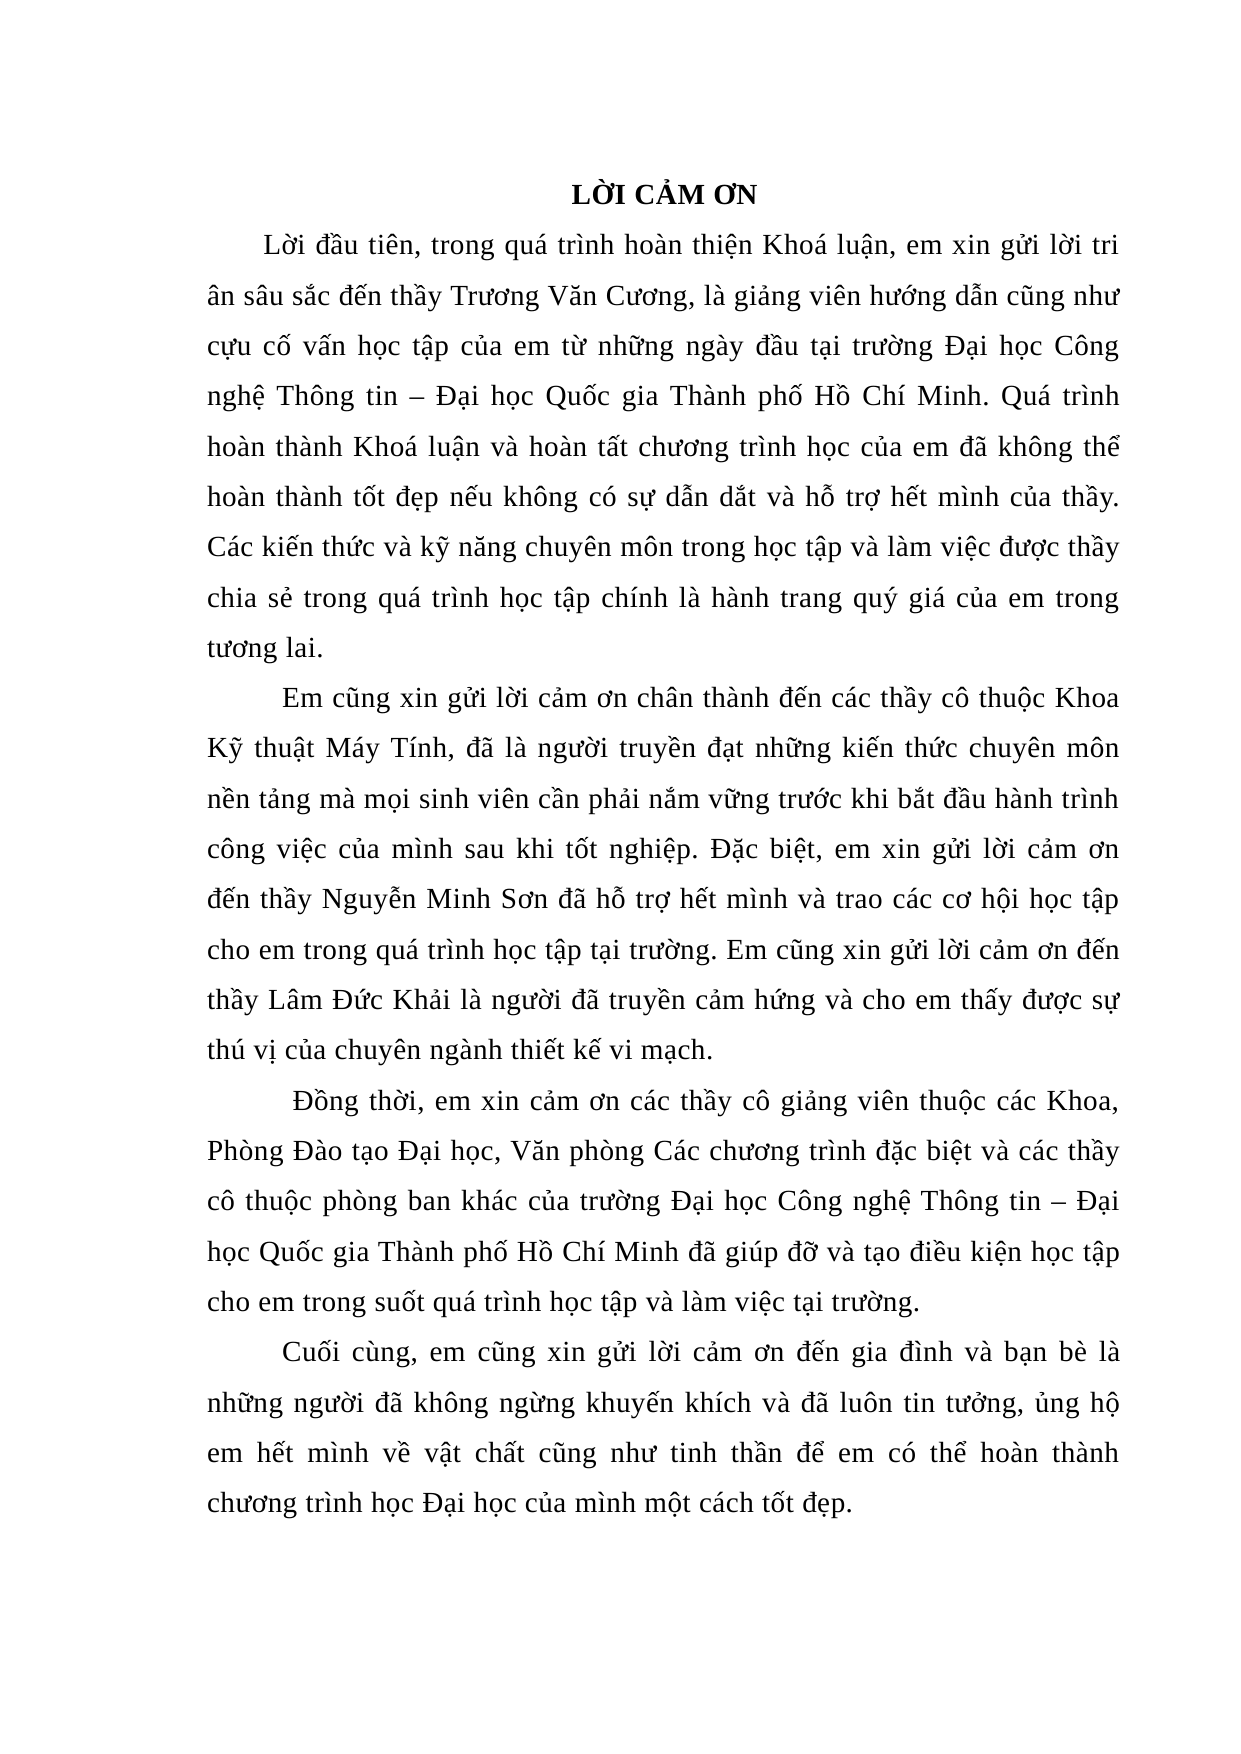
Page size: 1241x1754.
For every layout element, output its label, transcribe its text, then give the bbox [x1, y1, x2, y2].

title Lời đầu tiên, trong quá trình hoàn thiện Khoá luận, em xin gửi lời tri ân sâu sắc đến thầy Trương Văn Cương, là giảng viên hướng dẫn cũng như cựu cố vấn học tập của em từ những ngày đầu tại trường Đại học Công nghệ Thông tin – Đại học Quốc gia Thành phố Hồ Chí Minh. Quá trình hoàn thành Khoá luận và hoàn tất chương trình học của em đã không thể hoàn thành tốt đẹp nếu không có sự dẫn dắt và hỗ trợ hết mình của thầy. Các kiến thức và kỹ năng chuyên môn trong học tập và làm việc được thầy chia sẻ trong quá trình học tập chính là hành trang quý giá của em trong tương lai. [207, 227, 1122, 663]
title Đồng thời, em xin cảm ơn các thầy cô giảng viên thuộc các Khoa, Phòng Đào tạo Đại học, Văn phòng Các chương trình đặc biệt và các thầy cô thuộc phòng ban khác của trường Đại học Công nghệ Thông tin – Đại học Quốc gia Thành phố Hồ Chí Minh đã giúp đỡ và tạo điều kiện học tập cho em trong suốt quá trình học tập và làm việc tại trường. [207, 1083, 1122, 1318]
title LỜI CẢM ƠN [207, 177, 1122, 211]
title Em cũng xin gửi lời cảm ơn chân thành đến các thầy cô thuộc Khoa Kỹ thuật Máy Tính, đã là người truyền đạt những kiến thức chuyên môn nền tảng mà mọi sinh viên cần phải nắm vững trước khi bắt đầu hành trình công việc của mình sau khi tốt nghiệp. Đặc biệt, em xin gửi lời cảm ơn đến thầy Nguyễn Minh Sơn đã hỗ trợ hết mình và trao các cơ hội học tập cho em trong quá trình học tập tại trường. Em cũng xin gửi lời cảm ơn đến thầy Lâm Đức Khải là người đã truyền cảm hứng và cho em thấy được sự thú vị của chuyên ngành thiết kế vi mạch. [207, 680, 1122, 1066]
title Cuối cùng, em cũng xin gửi lời cảm ơn đến gia đình và bạn bè là những người đã không ngừng khuyến khích và đã luôn tin tưởng, ủng hộ em hết mình về vật chất cũng như tinh thần để em có thể hoàn thành chương trình học Đại học của mình một cách tốt đẹp. [207, 1334, 1122, 1519]
